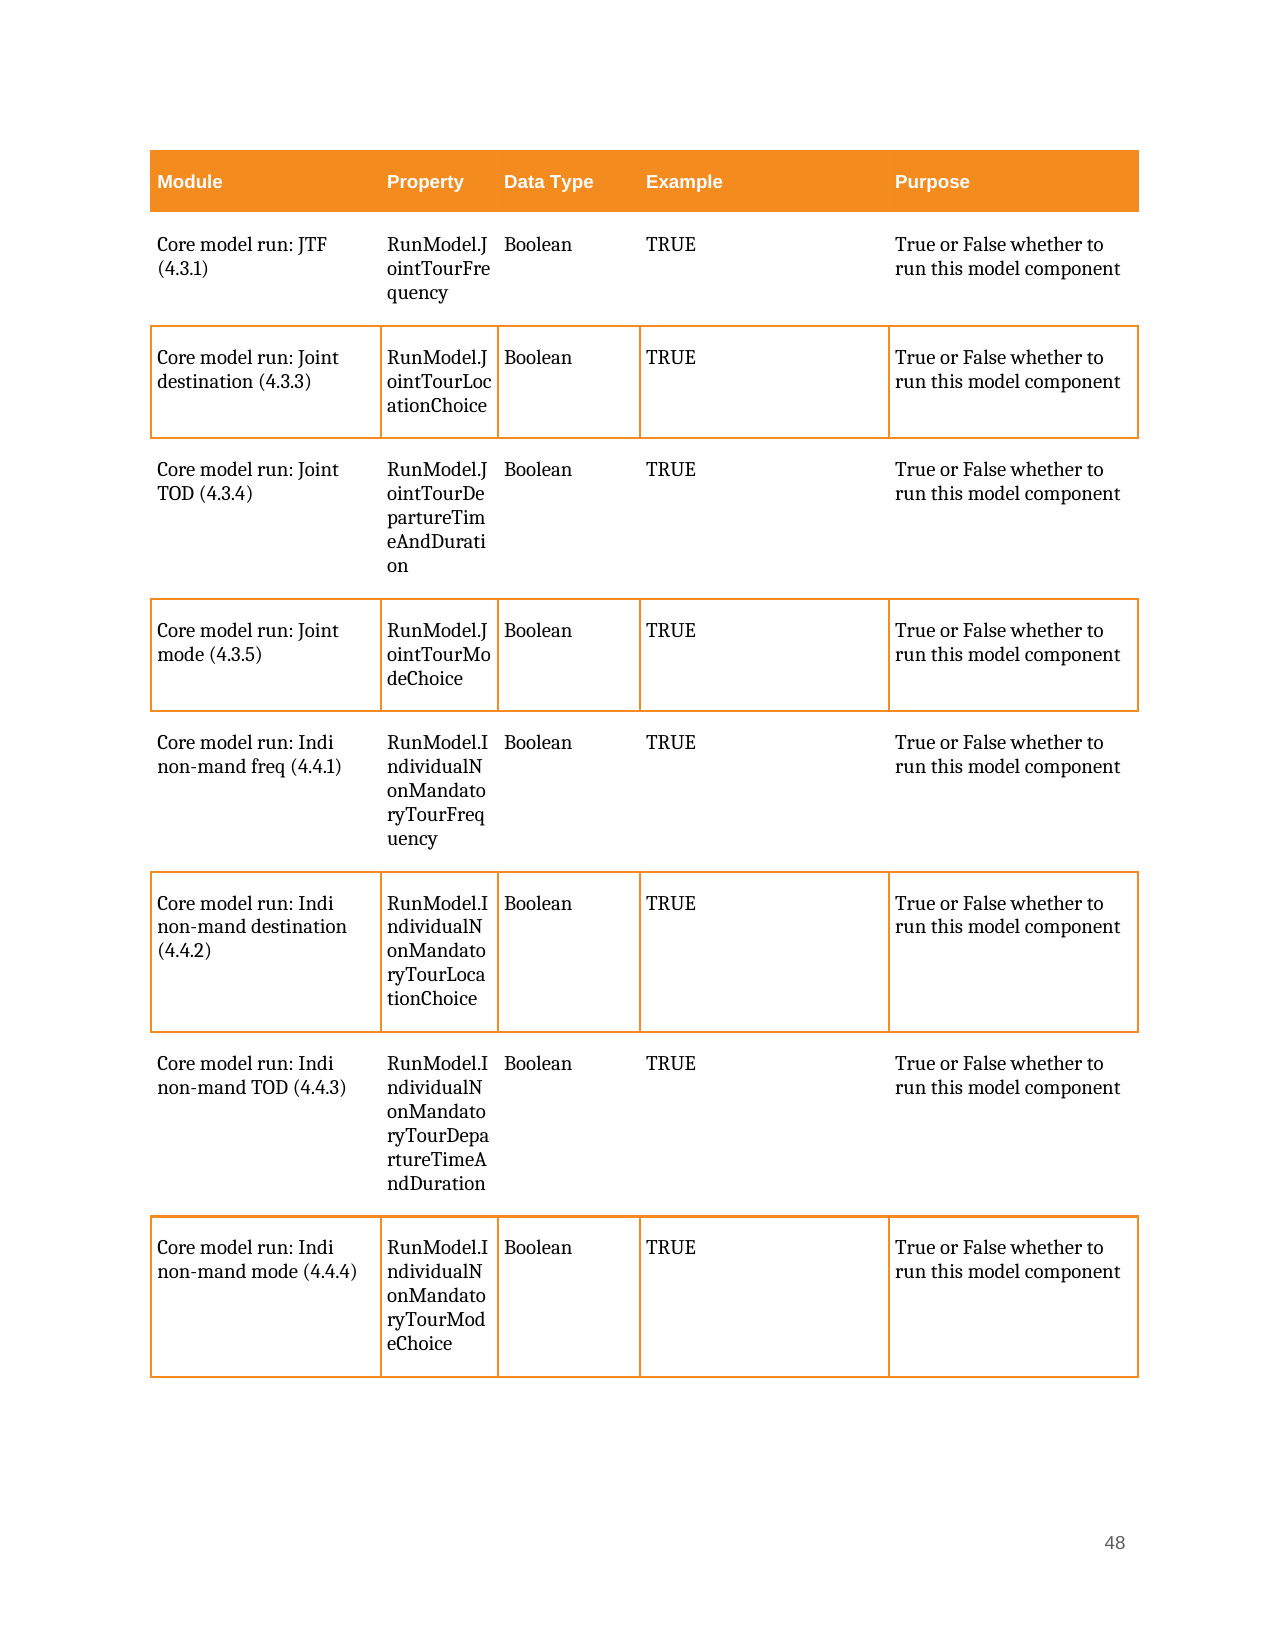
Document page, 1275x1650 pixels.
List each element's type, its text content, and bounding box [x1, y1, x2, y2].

table_cell Core model run: Indi non-mand freq (4.4.1) [151, 712, 381, 871]
table_header Purpose [890, 152, 1137, 212]
table_cell RunModel.IndividualNonMandatoryTourLocationChoice [382, 873, 497, 1031]
table_cell True or False whether to run this model component [890, 600, 1137, 710]
table_cell RunModel.IndividualNonMandatoryTourModeChoice [382, 1218, 497, 1376]
table_cell Core model run: Indi non-mand destination (4.4.2) [152, 873, 380, 1031]
table_cell TRUE [641, 873, 888, 1031]
table_cell True or False whether to run this model component [890, 873, 1137, 1031]
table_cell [890, 1218, 1137, 1376]
table_cell Boolean [498, 212, 640, 325]
table_cell TRUE [641, 327, 888, 437]
table_cell Core model run: Joint destination (4.3.3) [152, 327, 380, 437]
table_cell RunModel.IndividualNonMandatoryTourDepartureTimeAndDuration [381, 1033, 498, 1215]
table_cell True or False whether to run this model component [890, 327, 1137, 437]
table_cell Boolean [499, 600, 639, 710]
table_cell Boolean [498, 712, 640, 871]
table_cell RunModel.IndividualNonMandatoryTourFrequency [381, 712, 498, 871]
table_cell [889, 212, 1138, 325]
table_cell Boolean [499, 327, 639, 437]
table_cell Core model run: Indi non-mand TOD (4.4.3) [151, 1033, 381, 1215]
table_cell Core model run: Indi non-mand mode (4.4.4) [152, 1218, 380, 1376]
table_cell Boolean [499, 873, 639, 1031]
table_cell Boolean [498, 439, 640, 598]
table_cell TRUE [641, 1218, 888, 1376]
table_header Example [641, 152, 888, 212]
table_cell Boolean [499, 1218, 639, 1376]
table_cell TRUE [640, 439, 889, 598]
table_cell RunModel.JointTourDepartureTimeAndDuration [381, 439, 498, 598]
table_cell True or False whether to run this model component [889, 439, 1138, 598]
table_cell RunModel.JointTourModeChoice [382, 600, 497, 710]
table_header Data Type [499, 152, 639, 212]
table_cell Core model run: Joint TOD (4.3.4) [151, 439, 381, 598]
table_cell TRUE [640, 212, 889, 325]
table_cell TRUE [640, 712, 889, 871]
table_cell Core model run: Joint mode (4.3.5) [152, 600, 380, 710]
table_cell TRUE [640, 1033, 889, 1215]
table_cell True or False whether to run this model component [889, 712, 1138, 871]
table_cell Boolean [498, 1033, 640, 1215]
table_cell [889, 1033, 1138, 1215]
table_cell Core model run: JTF (4.3.1) [151, 212, 381, 325]
table_cell RunModel.JointTourFrequency [381, 212, 498, 325]
table_header Module [152, 152, 380, 212]
table_cell RunModel.JointTourLocationChoice [382, 327, 497, 437]
table_cell TRUE [641, 600, 888, 710]
table_header Property [382, 152, 497, 212]
